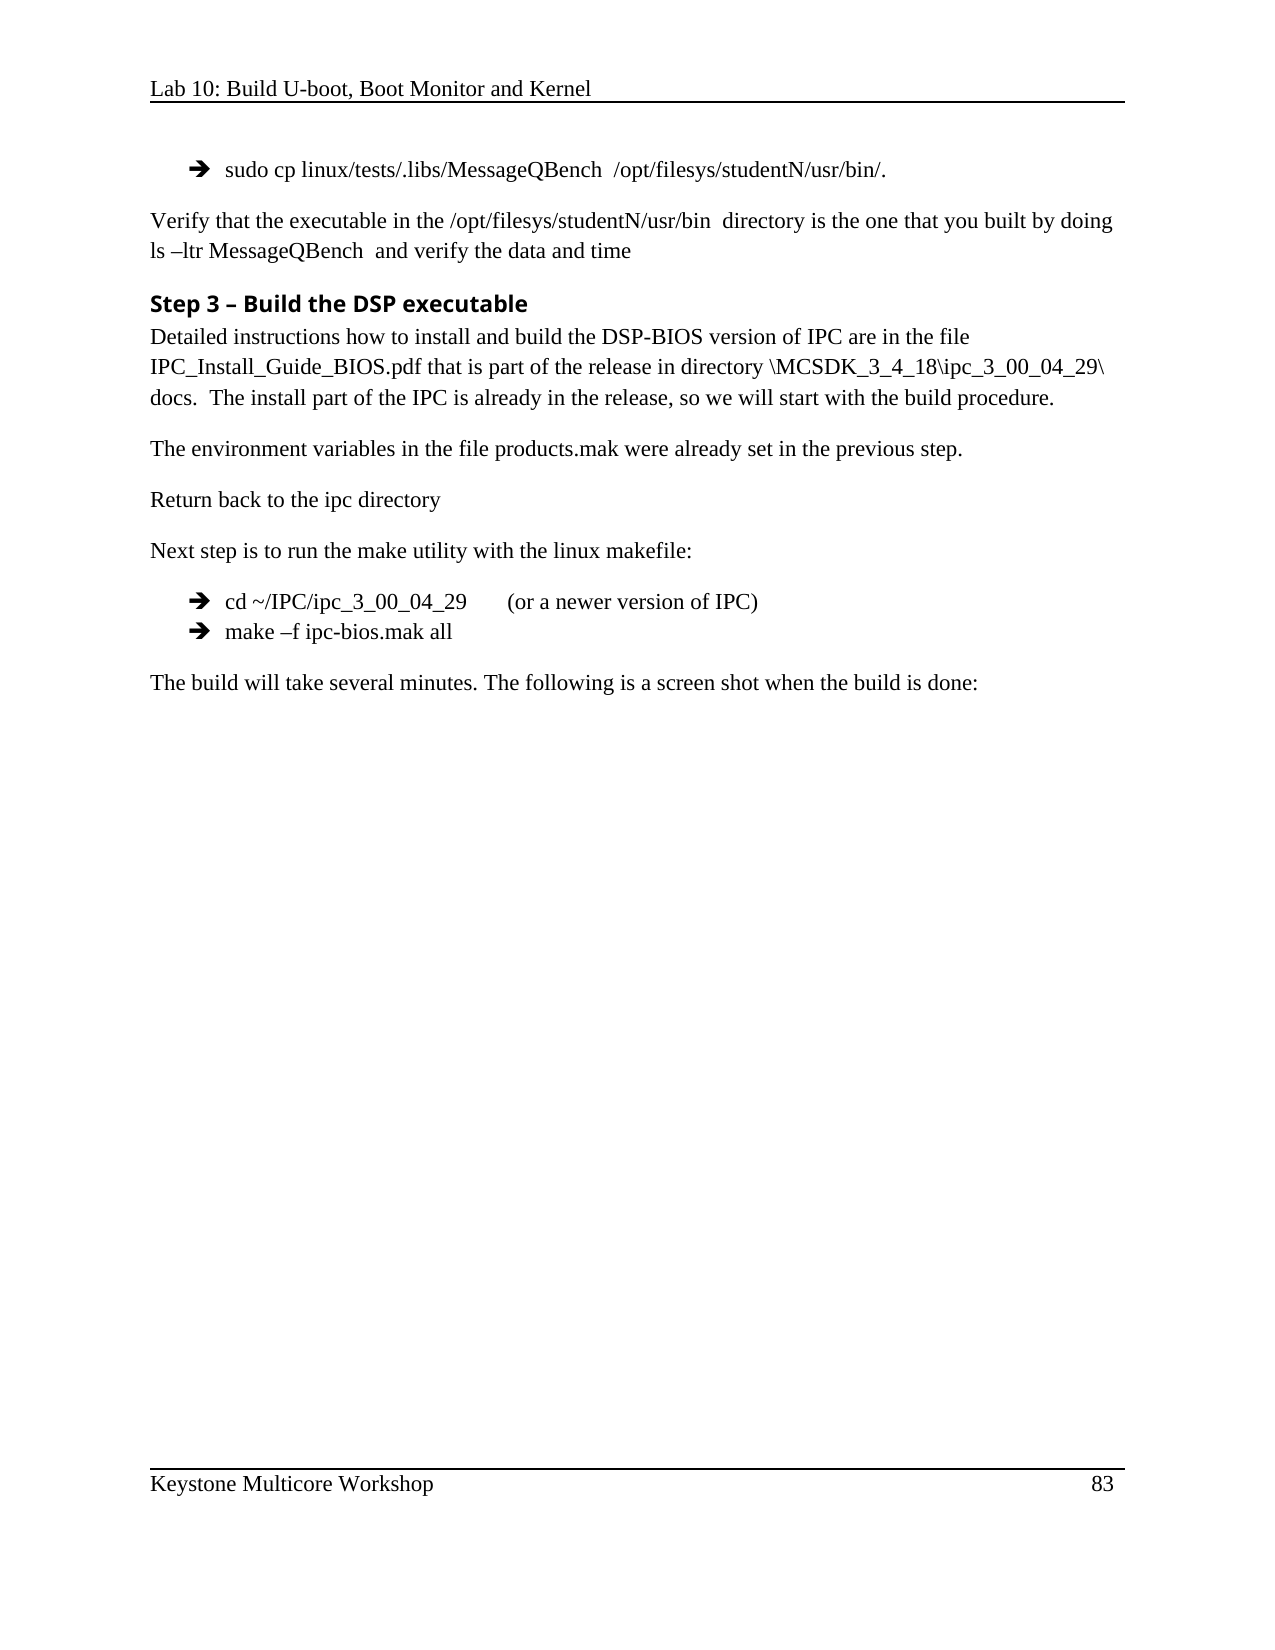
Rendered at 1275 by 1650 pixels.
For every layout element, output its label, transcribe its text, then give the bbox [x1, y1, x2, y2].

text Verify that the executable in the /opt/filesys/studentN/usr/bin directory is the one that you built by doing ls –ltr MessageQBench and verify the data and time [150, 207, 1125, 263]
text Detailed instructions how to install and build the DSP-BIOS version of IPC are in the file IPC_Install_Guide_BIOS.pdf that is part of the release in directory \MCSDK_3_4_18\ipc_3_00_04_29\docs. The install part of the IPC is already in the release, so we will start with the build procedure. [150, 323, 1125, 410]
text Next step is to run the make utility with the linux makefile: [150, 537, 1125, 563]
list make –f ipc-bios.mak all [187, 618, 1125, 644]
list cd ~/IPC/ipc_3_00_04_29 (or a newer version of IPC) [187, 588, 1125, 614]
list sudo cp linux/tests/.libs/MessageQBench /opt/filesys/studentN/usr/bin/. [187, 156, 1125, 182]
text The build will take several minutes. The following is a screen shot when the build is done: [150, 669, 1125, 695]
text Return back to the ipc directory [150, 486, 1125, 512]
text The environment variables in the file products.mak were already set in the previous step. [150, 435, 1125, 461]
subtitle Step 3 – Build the DSP executable [150, 288, 1125, 319]
